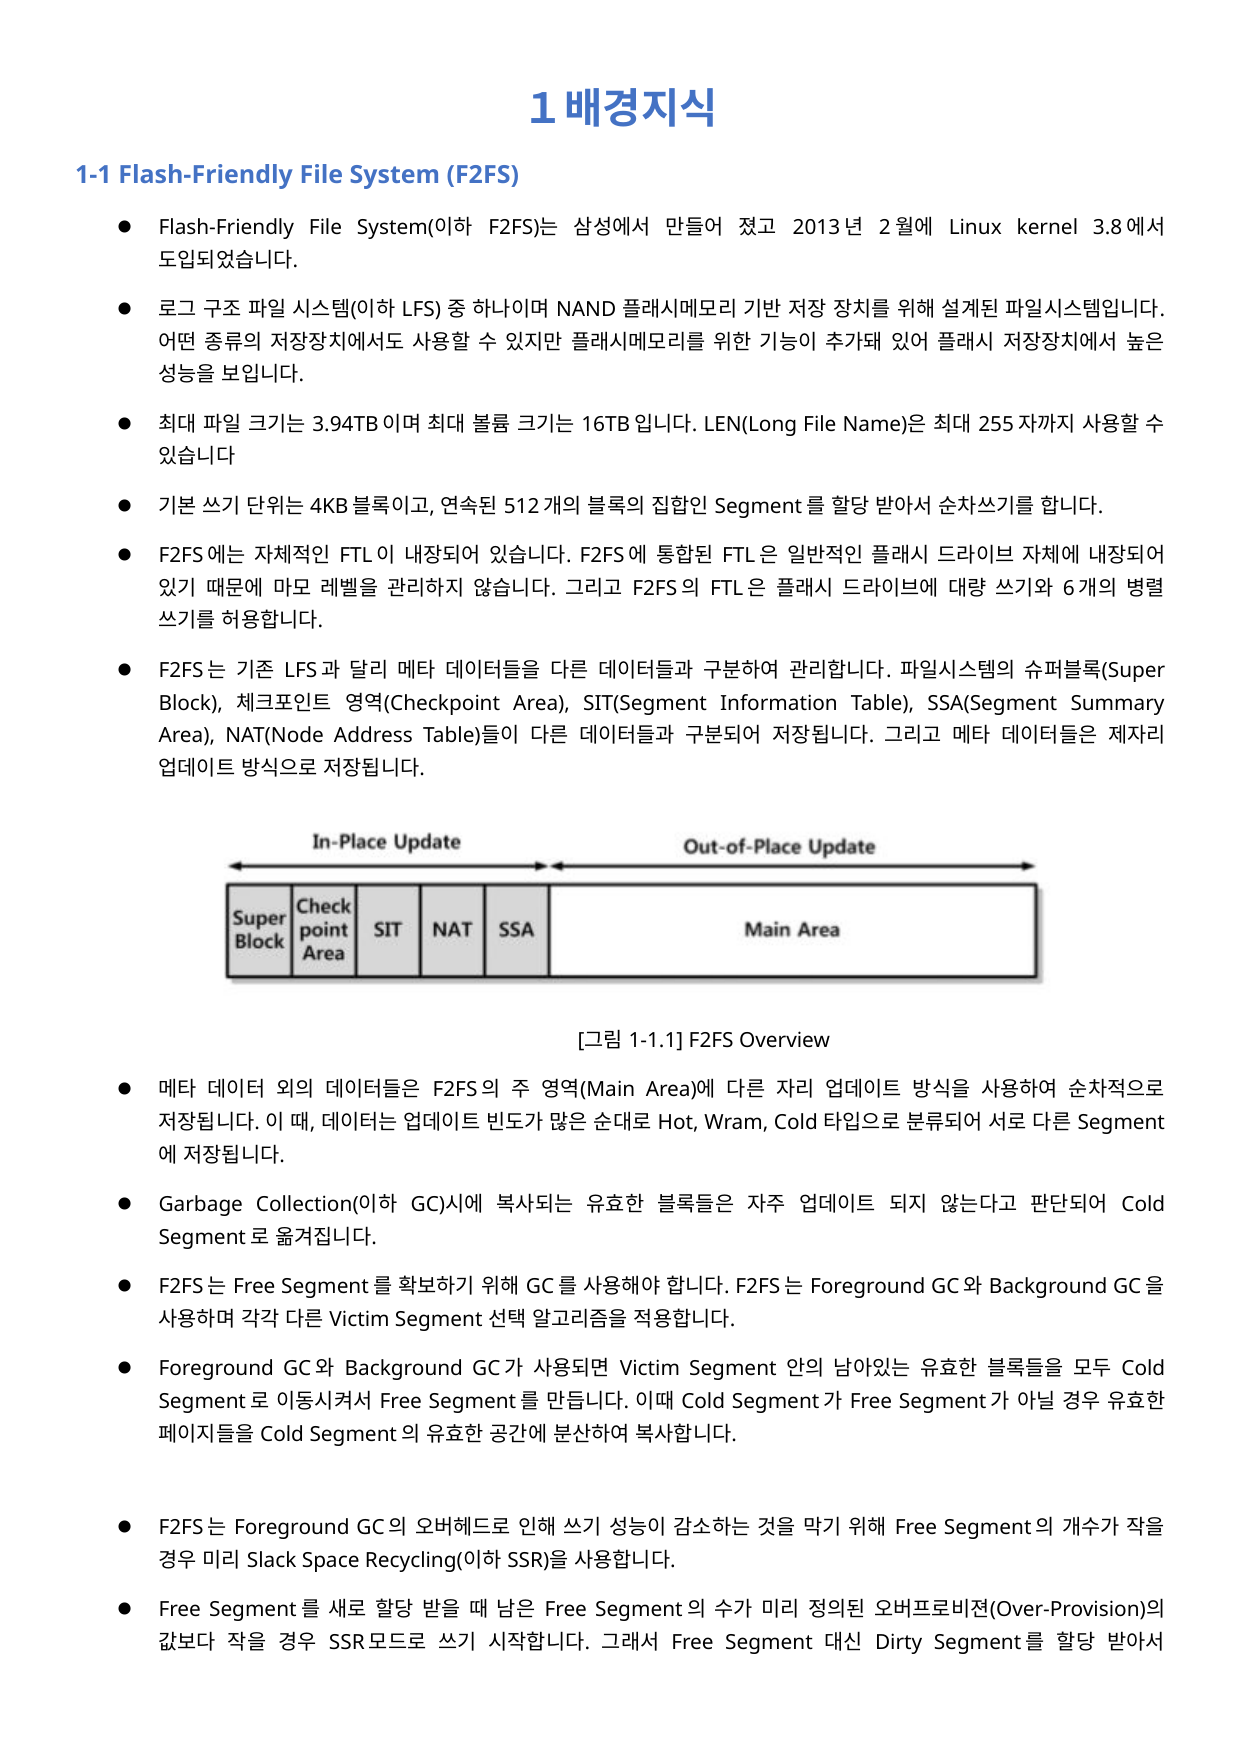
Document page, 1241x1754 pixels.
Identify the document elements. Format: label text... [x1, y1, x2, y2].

subtitle Flash-Friendly File System (F2FS) [75, 157, 1165, 191]
list Foreground GC와 Background GC가 사용되면 Victim Segment 안의 남아있는 유효한 블록들을 모두 Cold Segment로 이동시켜서 Free Segment를 만듭니다. 이때 Cold Segment가 Free Segment가 아닐 경우 유효한 페이지들을 Cold Segment의 유효한 공간에 분산하여 복사합니다. [117, 1351, 1165, 1447]
list 최대 파일 크기는 3.94TB이며 최대 볼륨 크기는 16TB입니다. LEN(Long File Name)은 최대 255자까지 사용할 수 있습니다 [117, 407, 1165, 470]
list Garbage Collection(이하 GC)시에 복사되는 유효한 블록들은 자주 업데이트 되지 않는다고 판단되어 Cold Segment로 옮겨집니다. [117, 1187, 1165, 1250]
list 로그 구조 파일 시스템(이하 LFS) 중 하나이며 NAND 플래시메모리 기반 저장 장치를 위해 설계된 파일시스템입니다. 어떤 종류의 저장장치에서도 사용할 수 있지만 플래시메모리를 위한 기능이 추가돼 있어 플래시 저장장치에서 높은 성능을 보입니다. [117, 292, 1165, 388]
subtitle 배경지식 [75, 75, 1165, 135]
picture [212, 820, 1058, 1002]
list F2FS는 Foreground GC의 오버헤드로 인해 쓰기 성능이 감소하는 것을 막기 위해 Free Segment의 개수가 작을 경우 미리 Slack Space Recycling(이하 SSR)을 사용합니다. [117, 1510, 1165, 1573]
list F2FS는 Free Segment를 확보하기 위해 GC를 사용해야 합니다. F2FS는 Foreground GC와 Background GC을 사용하며 각각 다른 Victim Segment 선택 알고리즘을 적용합니다. [117, 1269, 1165, 1332]
list F2FS에는 자체적인 FTL이 내장되어 있습니다. F2FS에 통합된 FTL은 일반적인 플래시 드라이브 자체에 내장되어 있기 때문에 마모 레벨을 관리하지 않습니다. 그리고 F2FS의 FTL은 플래시 드라이브에 대량 쓰기와 6개의 병렬 쓰기를 허용합니다. [117, 538, 1165, 634]
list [117, 1592, 1165, 1656]
list 메타 데이터 외의 데이터들은 F2FS의 주 영역(Main Area)에 다른 자리 업데이트 방식을 사용하여 순차적으로 저장됩니다. 이 때, 데이터는 업데이트 빈도가 많은 순대로 Hot, Wram, Cold 타입으로 분류되어 서로 다른 Segment에 저장됩니다. [117, 1072, 1165, 1168]
list Flash-Friendly File System(이하 F2FS)는 삼성에서 만들어 졌고 2013년 2월에 Linux kernel 3.8에서 도입되었습니다. [117, 210, 1165, 273]
list F2FS는 기존 LFS과 달리 메타 데이터들을 다른 데이터들과 구분하여 관리합니다. 파일시스템의 슈퍼블록(Super Block), 체크포인트 영역(Checkpoint Area), SIT(Segment Information Table), SSA(Segment Summary Area), NAT(Node Address Table)들이 다른 데이터들과 구분되어 저장됩니다. 그리고 메타 데이터들은 제자리 업데이트 방식으로 저장됩니다. [117, 653, 1165, 782]
list 기본 쓰기 단위는 4KB블록이고, 연속된 512개의 블록의 집합인 Segment를 할당 받아서 순차쓰기를 합니다. [117, 489, 1165, 519]
